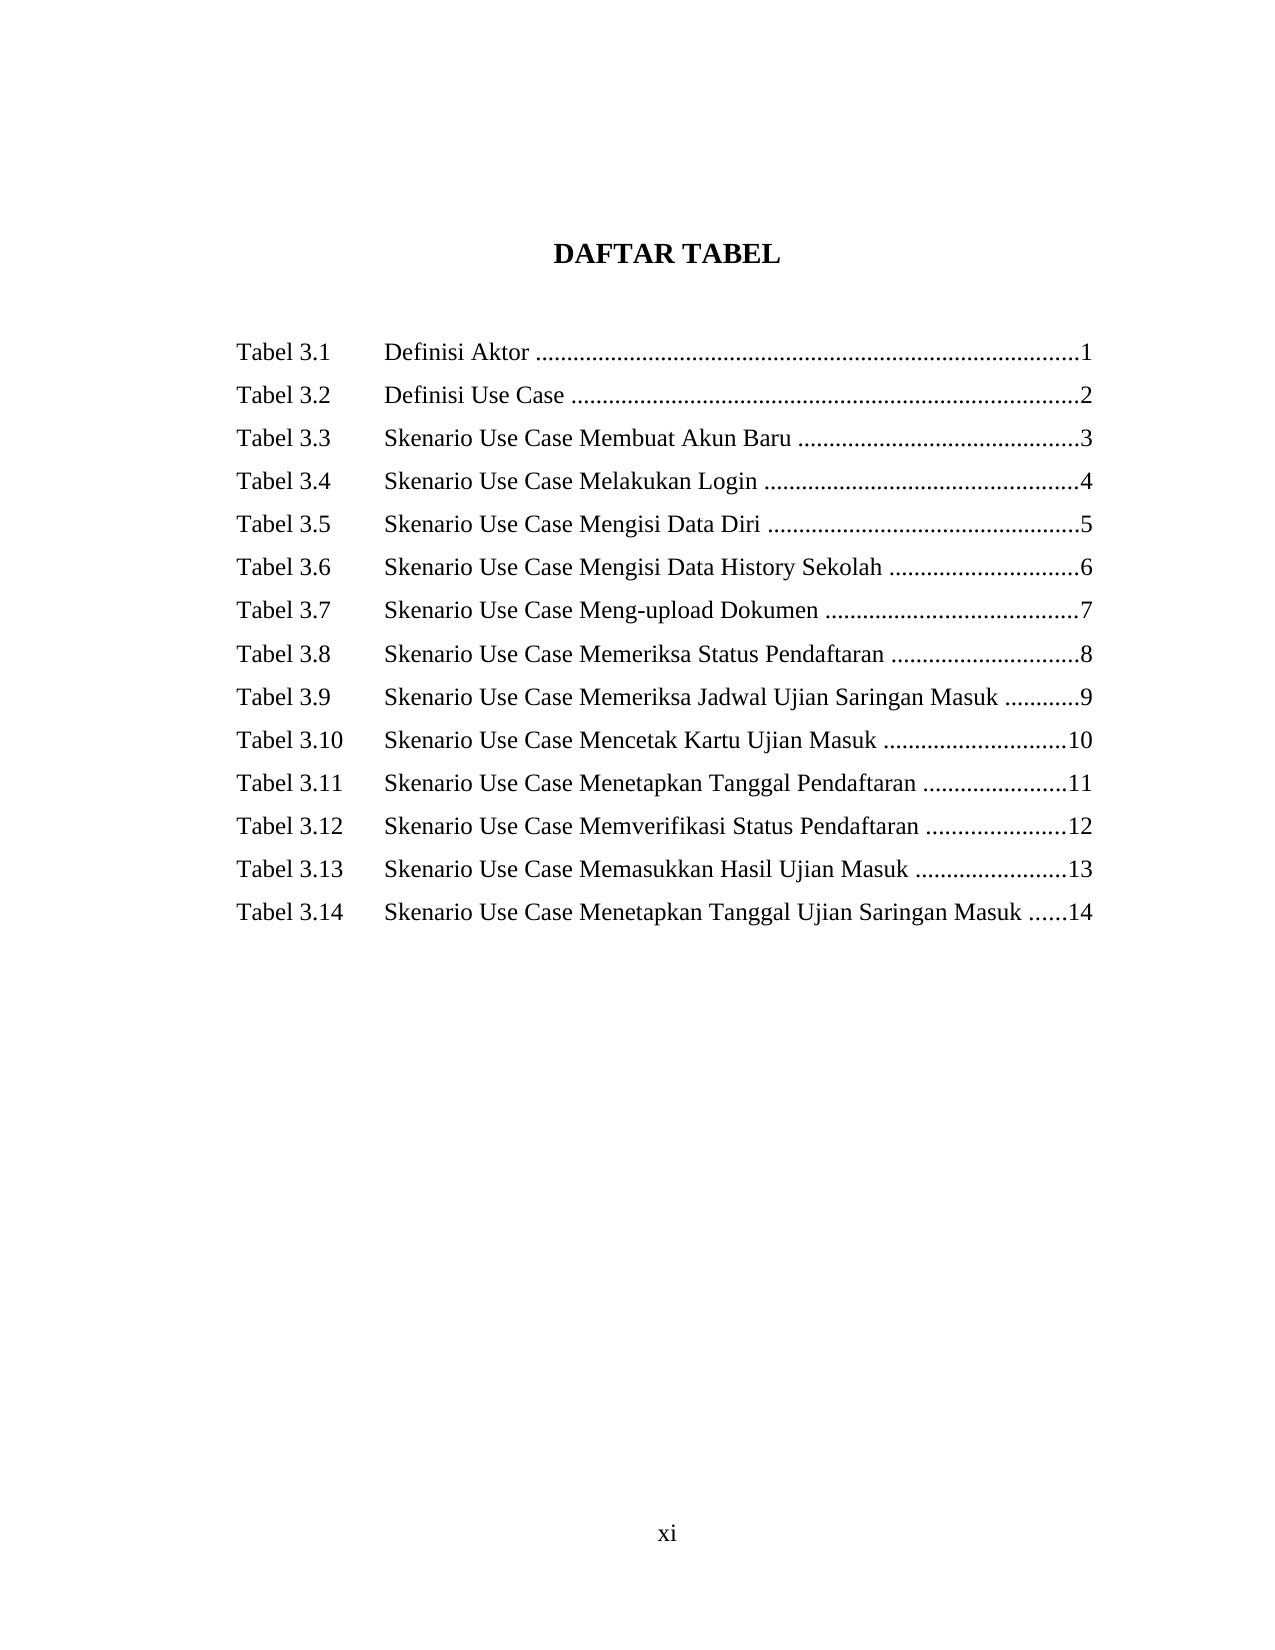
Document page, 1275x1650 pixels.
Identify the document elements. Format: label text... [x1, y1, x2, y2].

text Tabel 3.4 Skenario Use Case Melakukan Login 4 [236, 466, 1098, 495]
text Tabel 3.5 Skenario Use Case Mengisi Data Diri 5 [236, 509, 1098, 538]
text Tabel 3.12 Skenario Use Case Memverifikasi Status Pendaftaran 12 [236, 811, 1098, 840]
text Tabel 3.13 Skenario Use Case Memasukkan Hasil Ujian Masuk 13 [236, 854, 1098, 883]
text Tabel 3.10 Skenario Use Case Mencetak Kartu Ujian Masuk 10 [236, 725, 1098, 754]
text Tabel 3.9 Skenario Use Case Memeriksa Jadwal Ujian Saringan Masuk 9 [236, 682, 1098, 711]
text Tabel 3.14 Skenario Use Case Menetapkan Tanggal Ujian Saringan Masuk 14 [236, 897, 1098, 926]
text Tabel 3.7 Skenario Use Case Meng-upload Dokumen 7 [236, 596, 1098, 624]
text Tabel 3.11 Skenario Use Case Menetapkan Tanggal Pendaftaran 11 [236, 768, 1098, 797]
text DAFTAR TABEL [236, 236, 1098, 270]
text Tabel 3.2 Definisi Use Case 2 [236, 380, 1098, 409]
text Tabel 3.6 Skenario Use Case Mengisi Data History Sekolah 6 [236, 552, 1098, 581]
text Tabel 3.3 Skenario Use Case Membuat Akun Baru 3 [236, 423, 1098, 452]
text Tabel 3.8 Skenario Use Case Memeriksa Status Pendaftaran 8 [236, 639, 1098, 667]
text Tabel 3.1 Definisi Aktor 1 [236, 337, 1098, 366]
